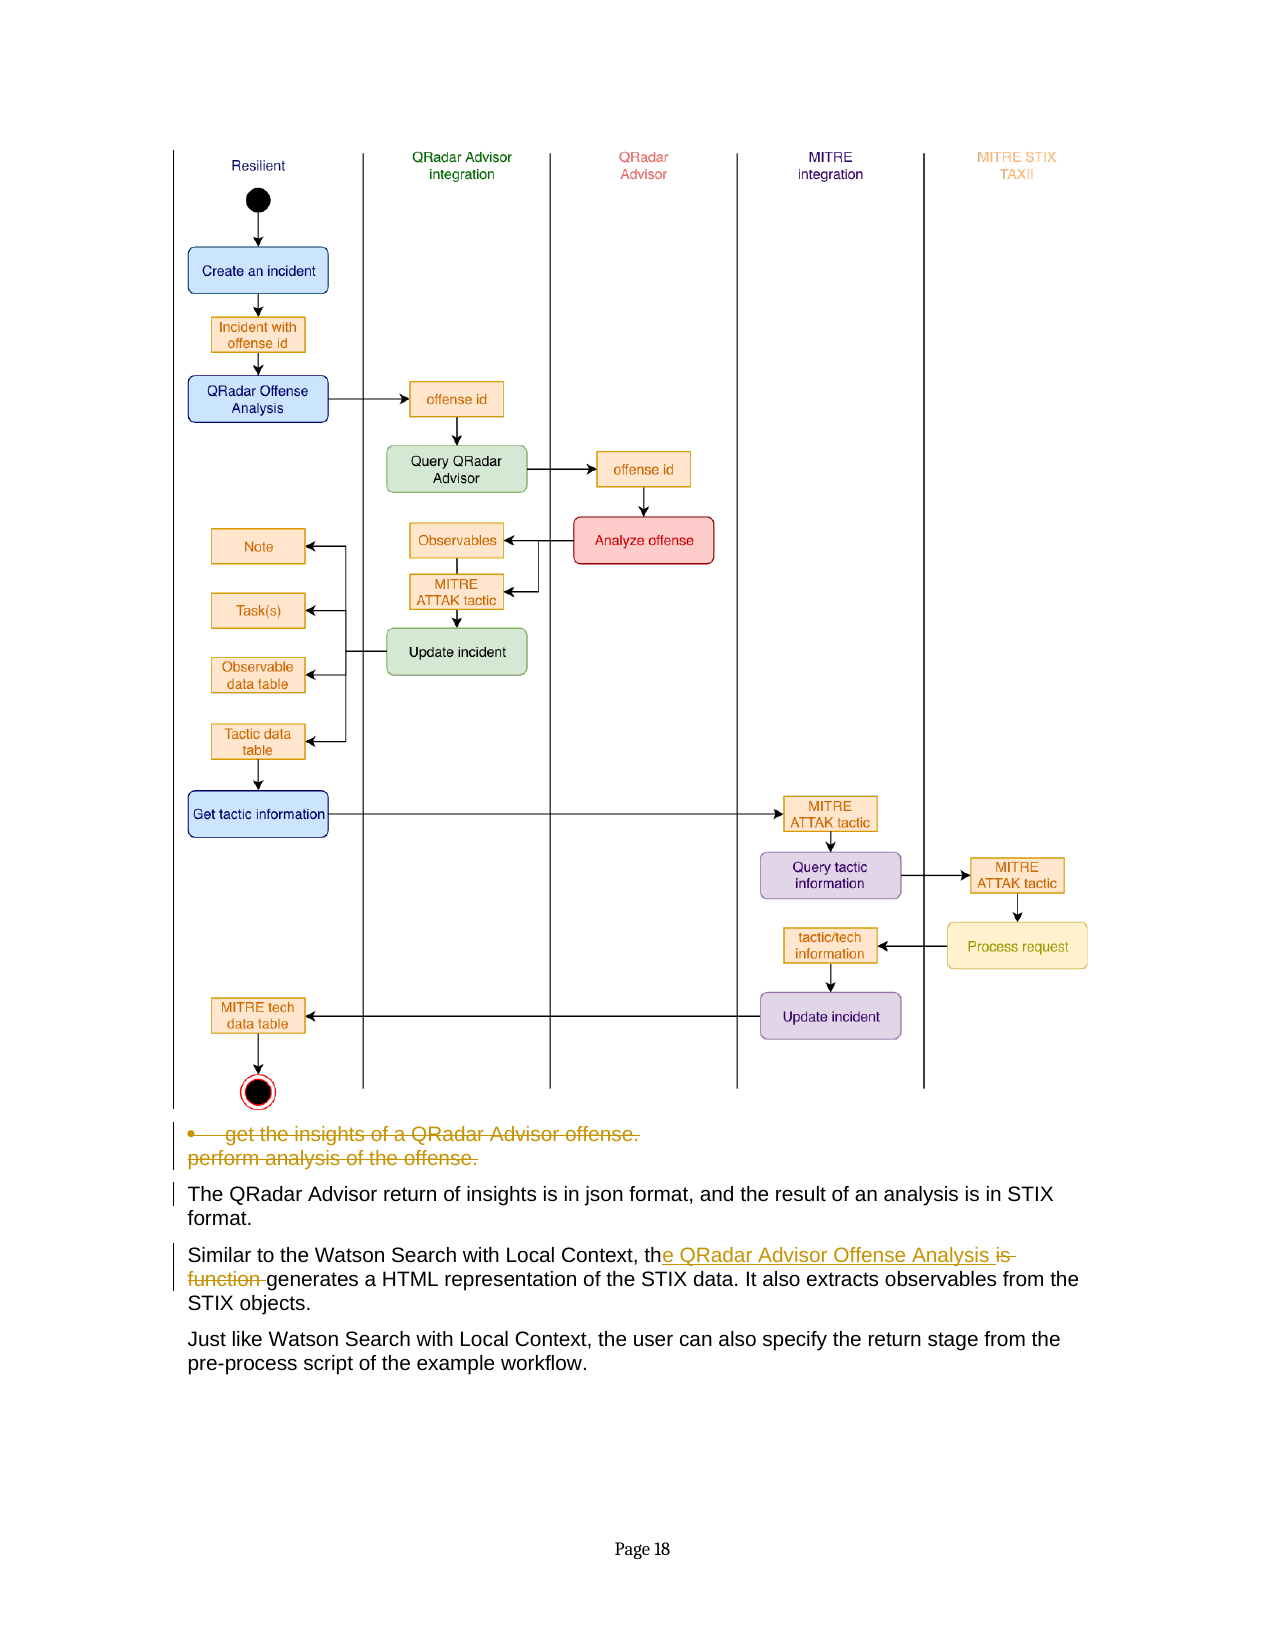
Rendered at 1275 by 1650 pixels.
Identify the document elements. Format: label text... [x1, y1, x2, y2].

picture [187, 150, 1088, 1110]
text The QRadar Advisor return of insights is in json format, and the result of an analysis is in STIX format. [187, 1182, 1087, 1230]
text Similar to the Watson Search with Local Context, thgenerates a HTML representation of the STIX data. It also extracts observables from the STIX objects. [187, 1243, 1087, 1314]
text Just like Watson Search with Local Context, the user can also specify the return stage from the pre-process script of the example workflow. [187, 1327, 1087, 1375]
